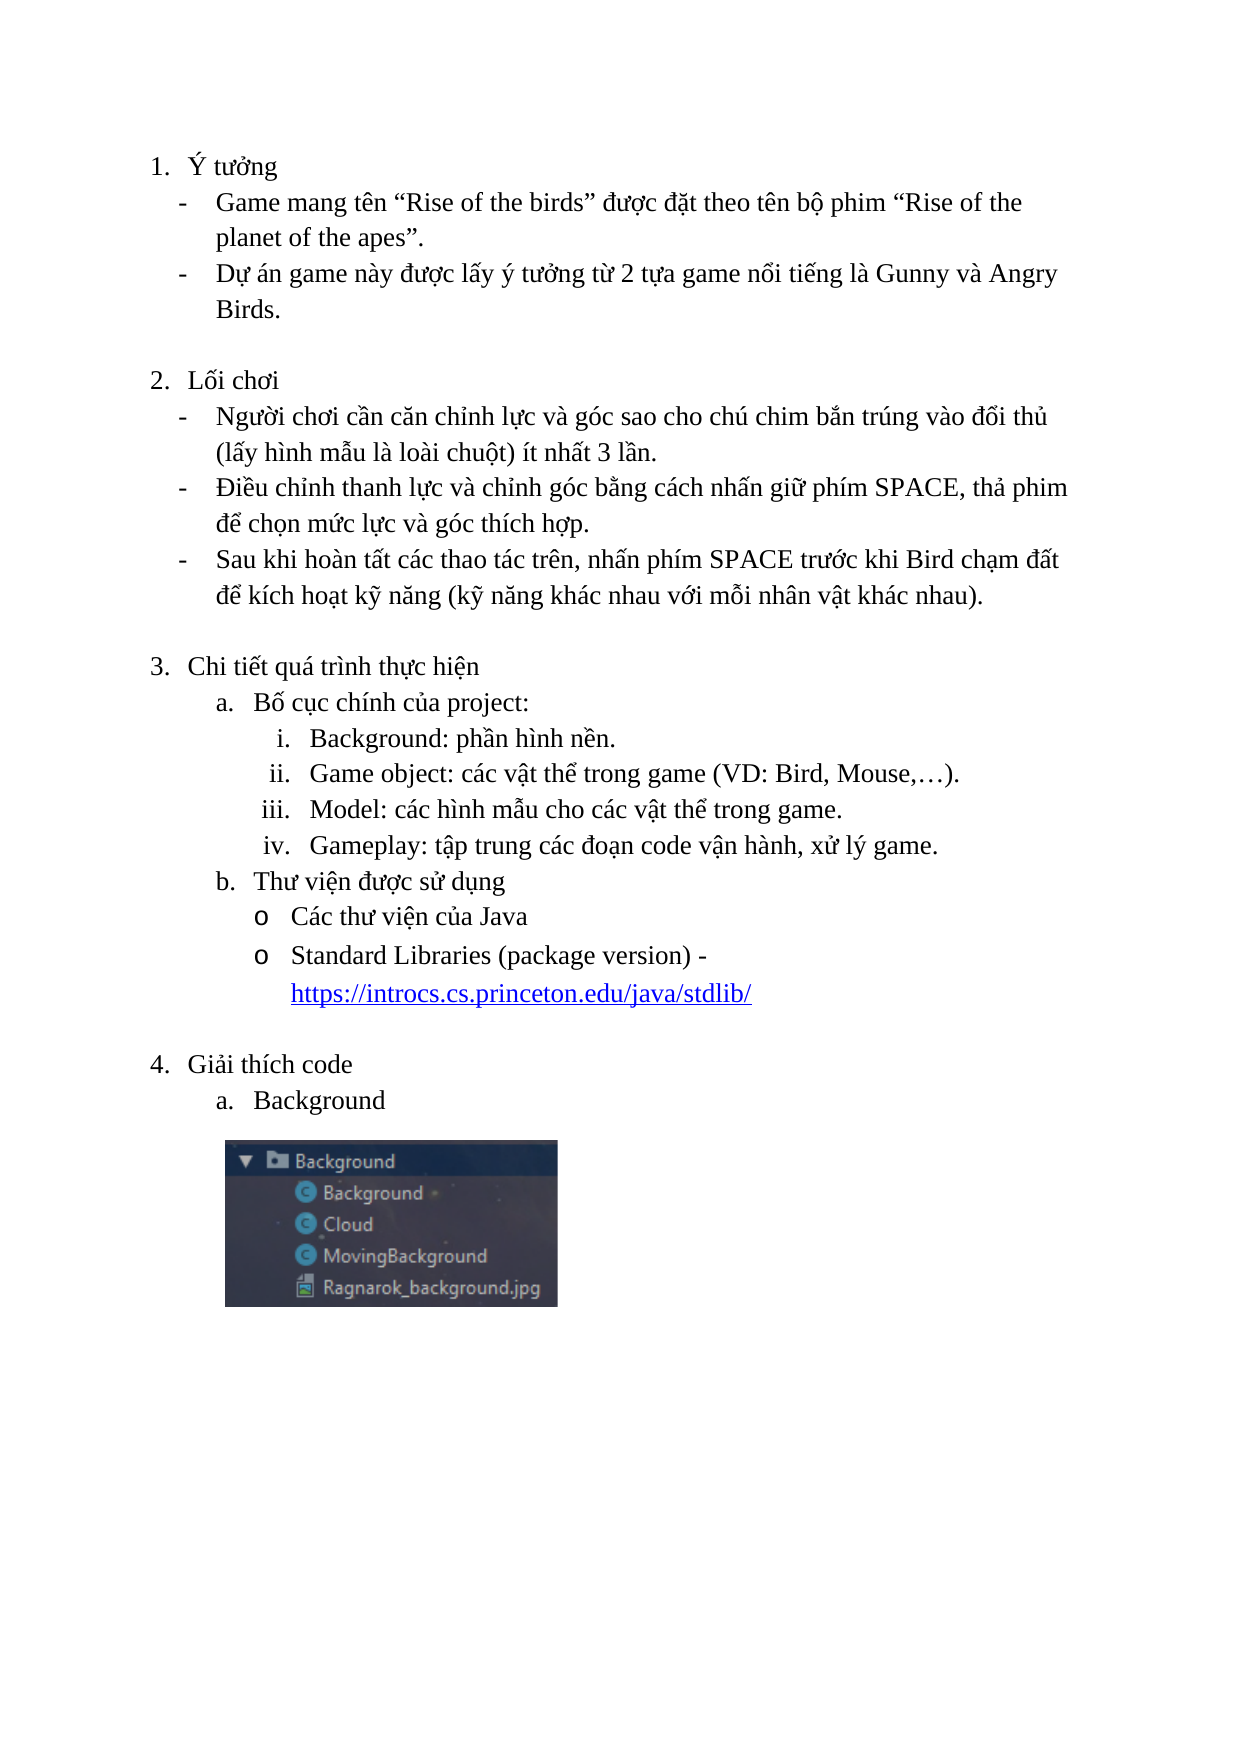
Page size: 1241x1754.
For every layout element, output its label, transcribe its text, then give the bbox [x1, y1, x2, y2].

list Game object: các vật thể trong game (VD: Bird, Mouse,…). [291, 757, 1090, 788]
list Background: phần hình nền. [291, 722, 1090, 753]
list Ý tưởng [150, 150, 1090, 181]
list Người chơi cần căn chỉnh lực và góc sao cho chú chim bắn trúng vào đổi thủ (lấy hình mẫu là loài chuột) ít nhất 3 lần. [178, 400, 1090, 467]
list Giải thích code [150, 1048, 1090, 1079]
list Background [216, 1084, 1090, 1115]
list Bố cục chính của project: [216, 686, 1090, 717]
list Game mang tên “Rise of the birds” được đặt theo tên bộ phim “Rise of the planet of the apes”. [178, 186, 1090, 253]
picture [225, 1140, 558, 1307]
list Chi tiết quá trình thực hiện [150, 650, 1090, 681]
list Gameplay: tập trung các đoạn code vận hành, xử lý game. [291, 829, 1090, 860]
list Sau khi hoàn tất các thao tác trên, nhấn phím SPACE trước khi Bird chạm đất để kích hoạt kỹ năng (kỹ năng khác nhau với mỗi nhân vật khác nhau). [178, 543, 1090, 610]
list Standard Libraries (package version) - https://introcs.cs.princeton.edu/java/stdlib/ [253, 939, 1090, 1008]
list Model: các hình mẫu cho các vật thể trong game. [291, 793, 1090, 824]
list Các thư viện của Java [253, 900, 1090, 934]
list Thư viện được sử dụng [216, 864, 1090, 896]
list Điều chỉnh thanh lực và chỉnh góc bằng cách nhấn giữ phím SPACE, thả phim để chọn mức lực và góc thích hợp. [178, 472, 1090, 538]
list Dự án game này được lấy ý tưởng từ 2 tựa game nổi tiếng là Gunny và Angry Birds. [178, 257, 1090, 324]
list Lối chơi [150, 364, 1090, 396]
